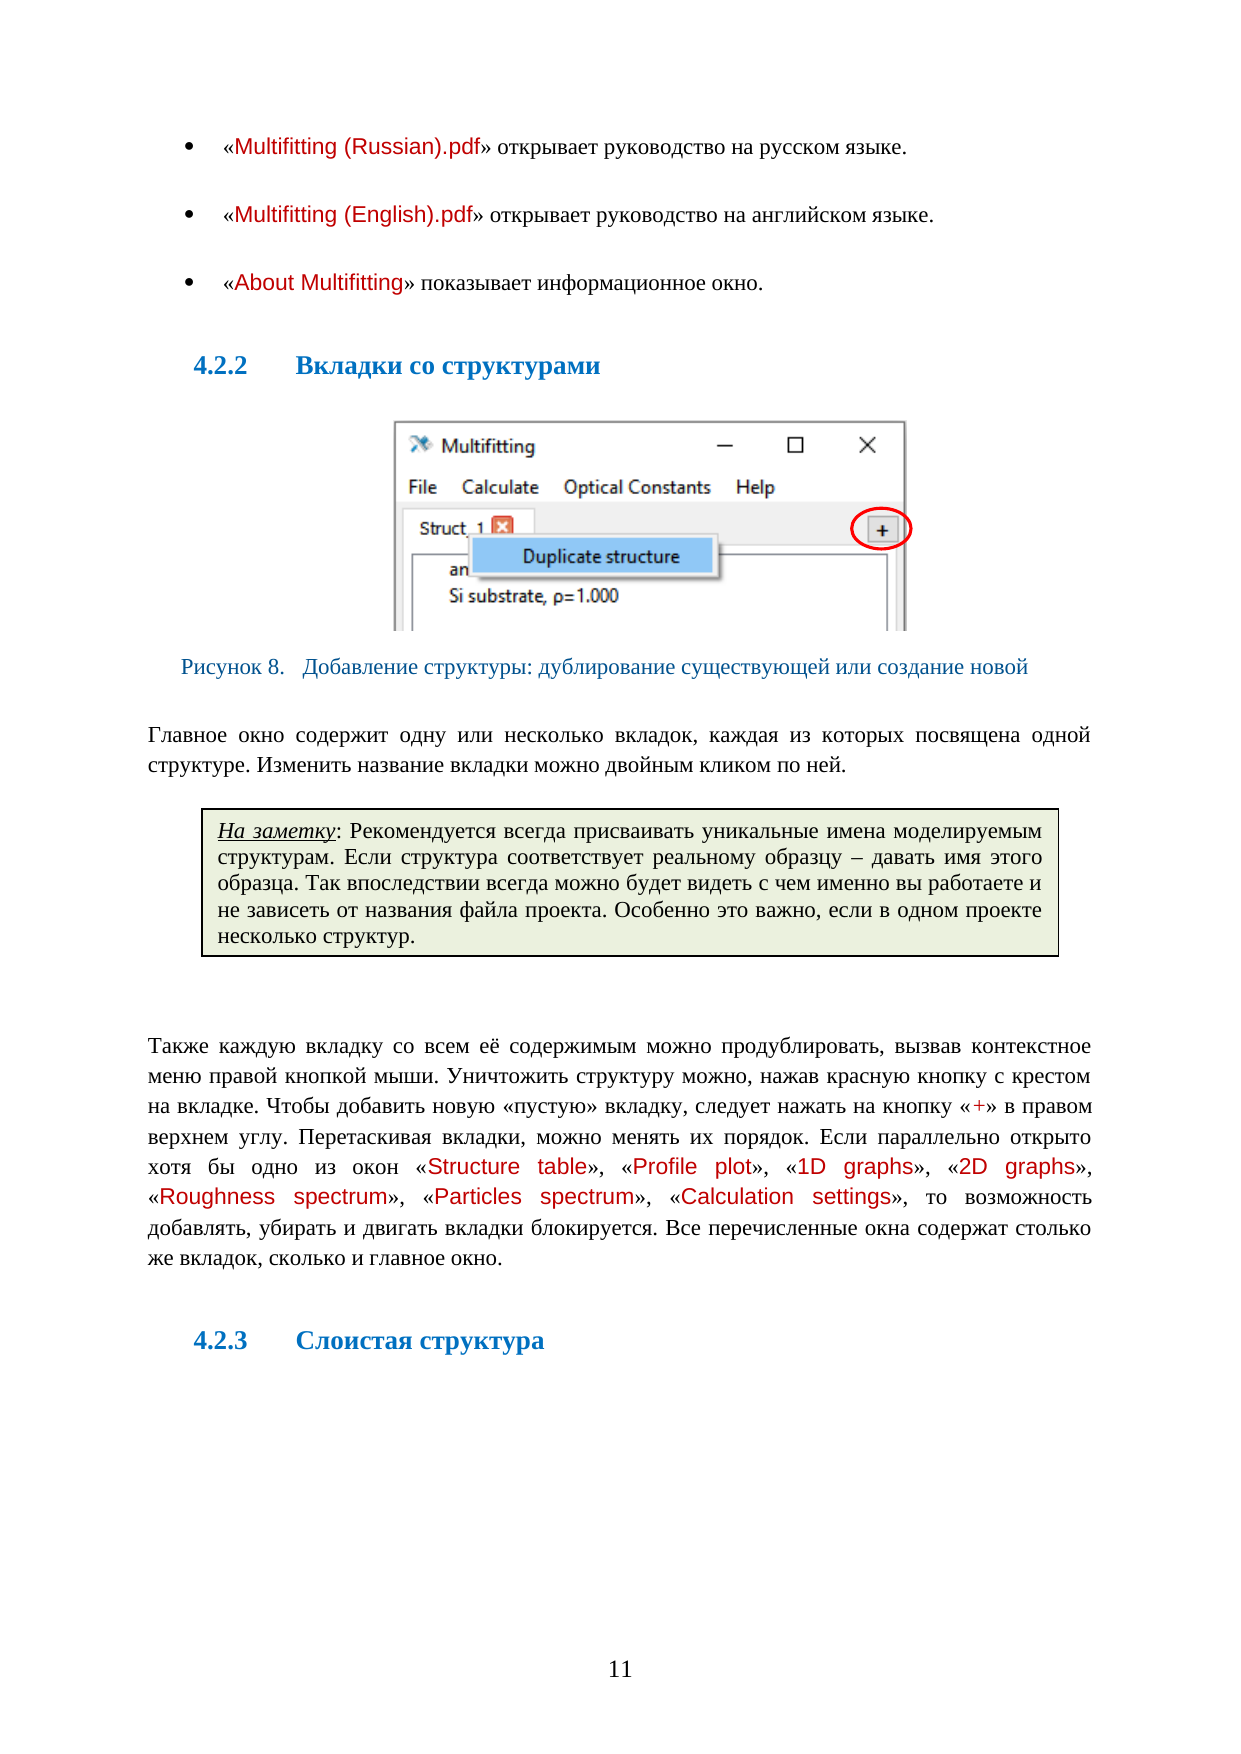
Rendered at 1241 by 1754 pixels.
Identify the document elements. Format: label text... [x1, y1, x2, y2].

subtitle Слоистая структура [193, 1324, 1093, 1355]
subtitle Вкладки со структурами [193, 349, 1093, 380]
picture [854, 510, 907, 547]
list «About Multifitting» показывает информационное окно. [185, 269, 1093, 295]
list «Multifitting (Russian).pdf» открывает руководство на русском языке. [185, 133, 1093, 159]
text Также каждую вкладку со всем её содержимым можно продублировать, вызвав контекстное меню правой кнопкой мыши. Уничтожить структуру можно, нажав красную кнопку с крестом на вкладке. Чтобы добавить новую «пустую» вкладку, следует нажать на кнопку «+» в правом верхнем углу. Перетаскивая вкладки, можно менять их порядок. Если параллельно открыто хотя бы одно из окон «Structure table», «Profile plot», «1D graphs», «2D graphs», «Roughness spectrum», «Particles spectrum», «Calculation settings», то возможность добавлять, убирать и двигать вкладки блокируется. Все перечисленные окна содержат столько же вкладок, сколько и главное окно. [148, 819, 1093, 1270]
list «Multifitting (English).pdf» открывает руководство на английском языке. [185, 201, 1093, 227]
picture [393, 420, 907, 631]
text Главное окно содержит одну или несколько вкладок, каждая из которых посвящена одной структуре. Изменить название вкладки можно двойным кликом по ней. [148, 721, 1093, 777]
